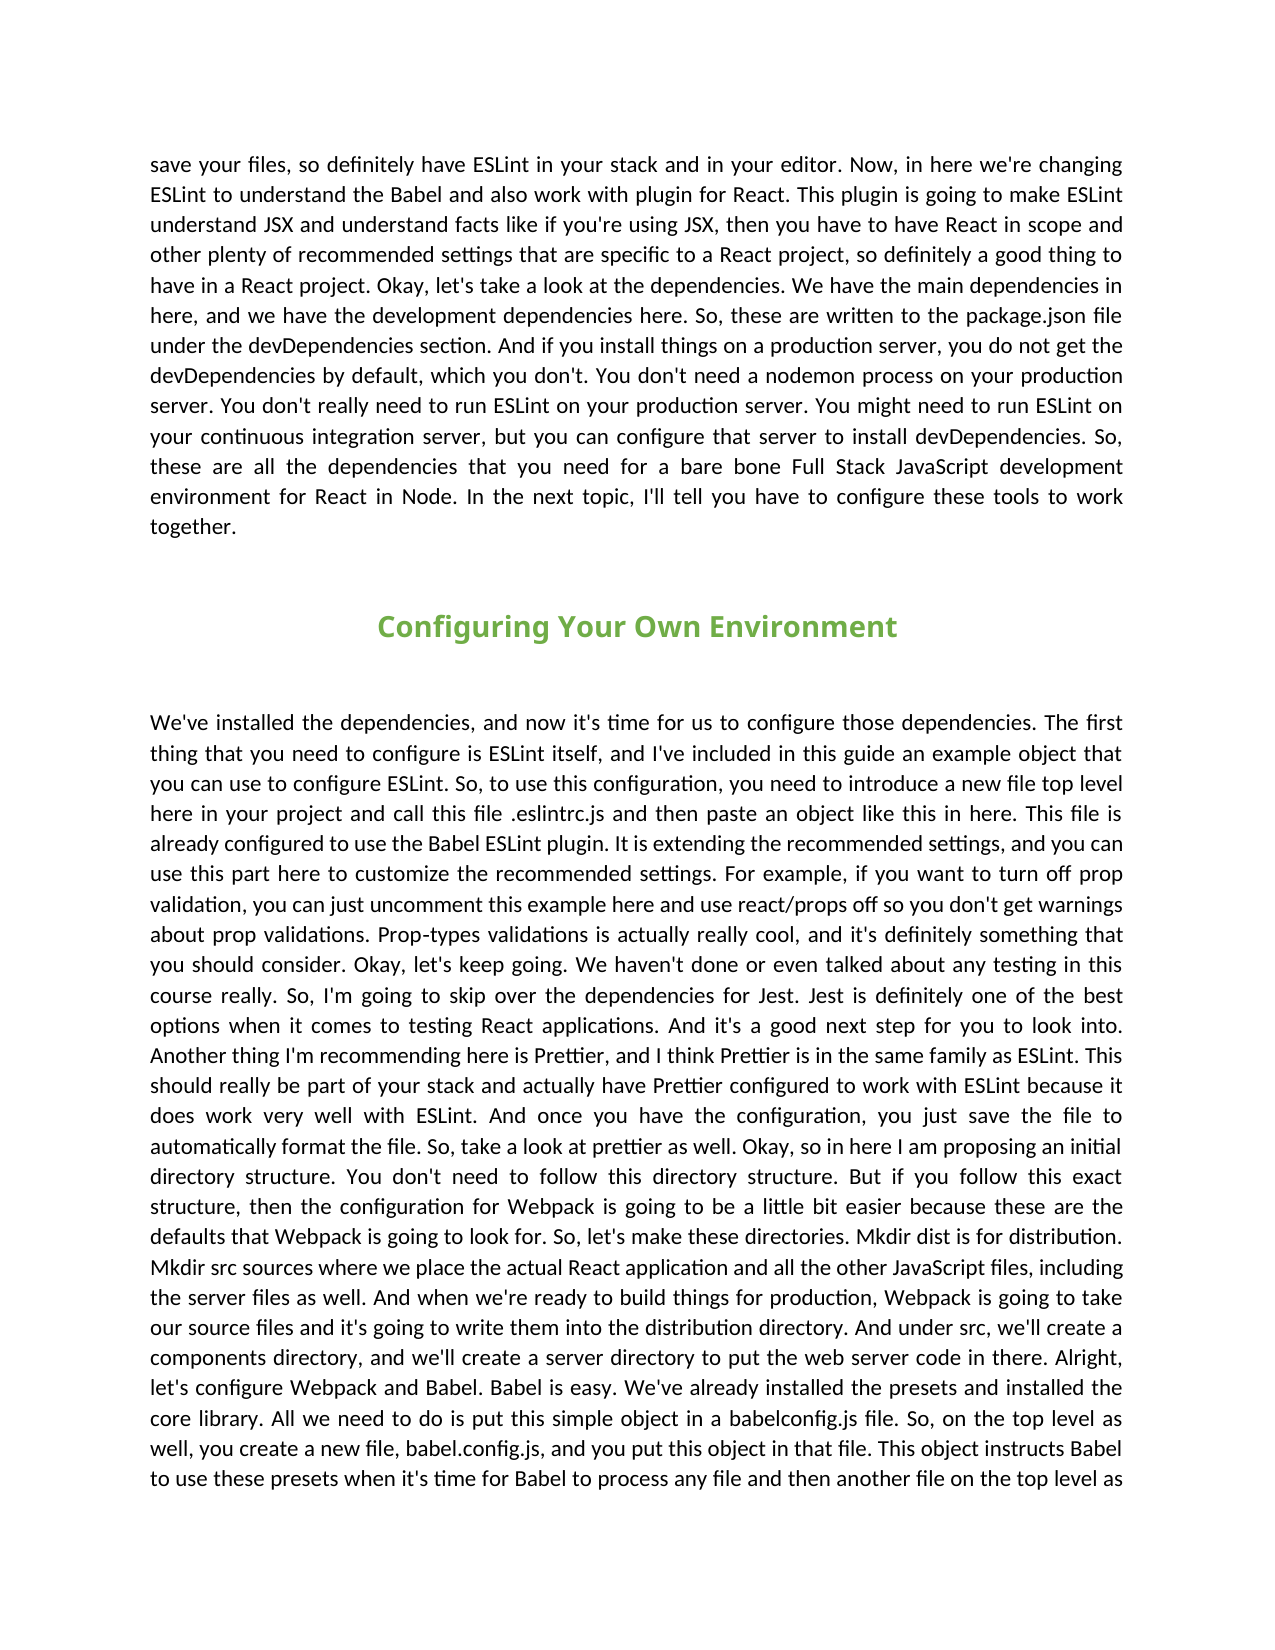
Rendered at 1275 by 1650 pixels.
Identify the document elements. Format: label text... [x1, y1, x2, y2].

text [150, 150, 1125, 541]
subtitle Configuring Your Own Environment [150, 606, 1125, 646]
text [150, 708, 1125, 1492]
